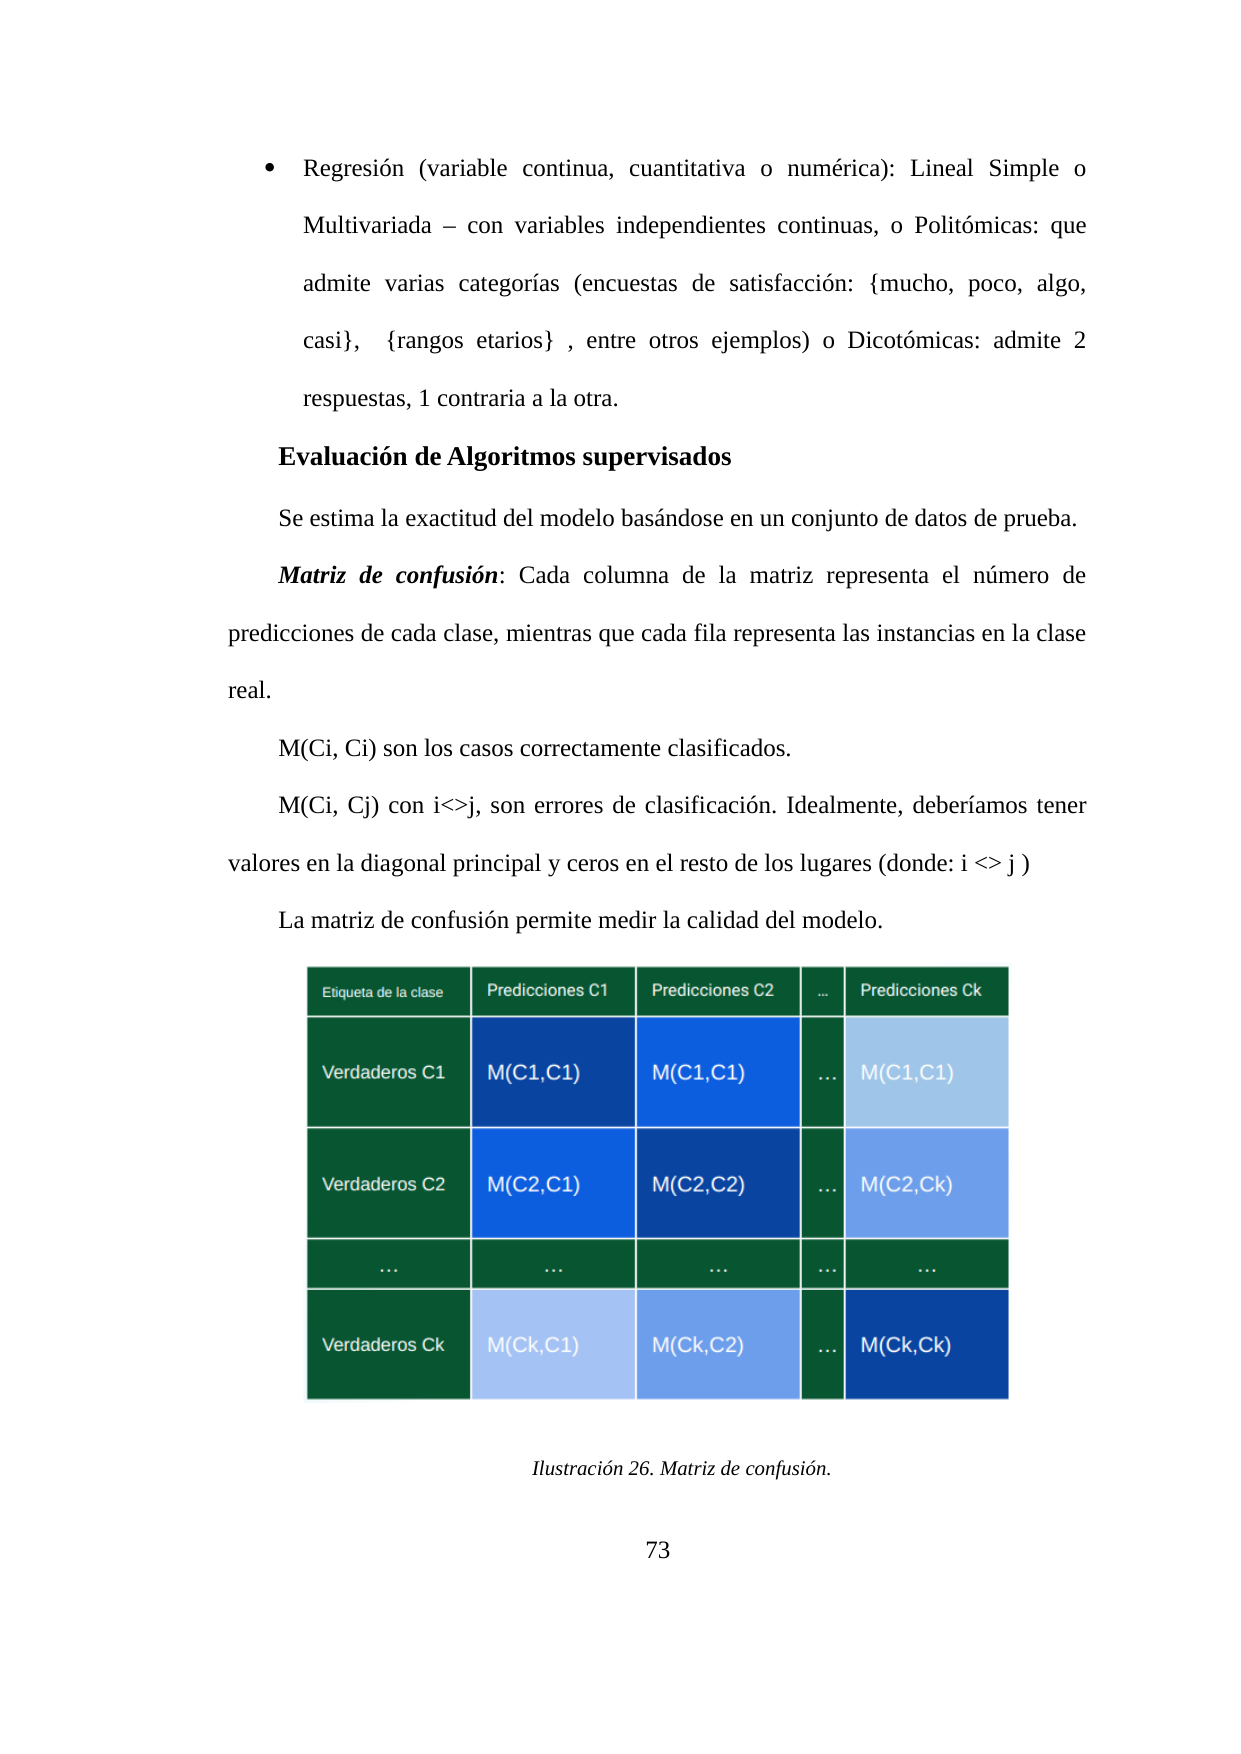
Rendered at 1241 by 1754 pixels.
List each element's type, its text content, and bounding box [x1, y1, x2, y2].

list Regresión (variable continua, cuantitativa o numérica): Lineal Simple o Multivariada – con variables independientes continuas, o Politómicas: que admite varias categorías (encuestas de satisfacción: {mucho, poco, algo, casi}, {rangos etarios} , entre otros ejemplos) o Dicotómicas: admite 2 respuestas, 1 contraria a la otra. [265, 153, 1087, 412]
picture [303, 962, 1012, 1403]
text M(Ci, Cj) con i<>j, son errores de clasificación. Idealmente, deberíamos tener valores en la diagonal principal y ceros en el resto de los lugares (donde: i <> j ) [228, 790, 1087, 876]
text Evaluación de Algoritmos supervisados [228, 440, 1087, 472]
text Matriz de confusión: Cada columna de la matriz representa el número de predicciones de cada clase, mientras que cada fila representa las instancias en la clase real. [228, 560, 1087, 704]
text M(Ci, Ci) son los casos correctamente clasificados. [228, 733, 1087, 761]
text Se estima la exactitud del modelo basándose en un conjunto de datos de prueba. [228, 503, 1087, 531]
text La matriz de confusión permite medir la calidad del modelo. [228, 905, 1087, 934]
